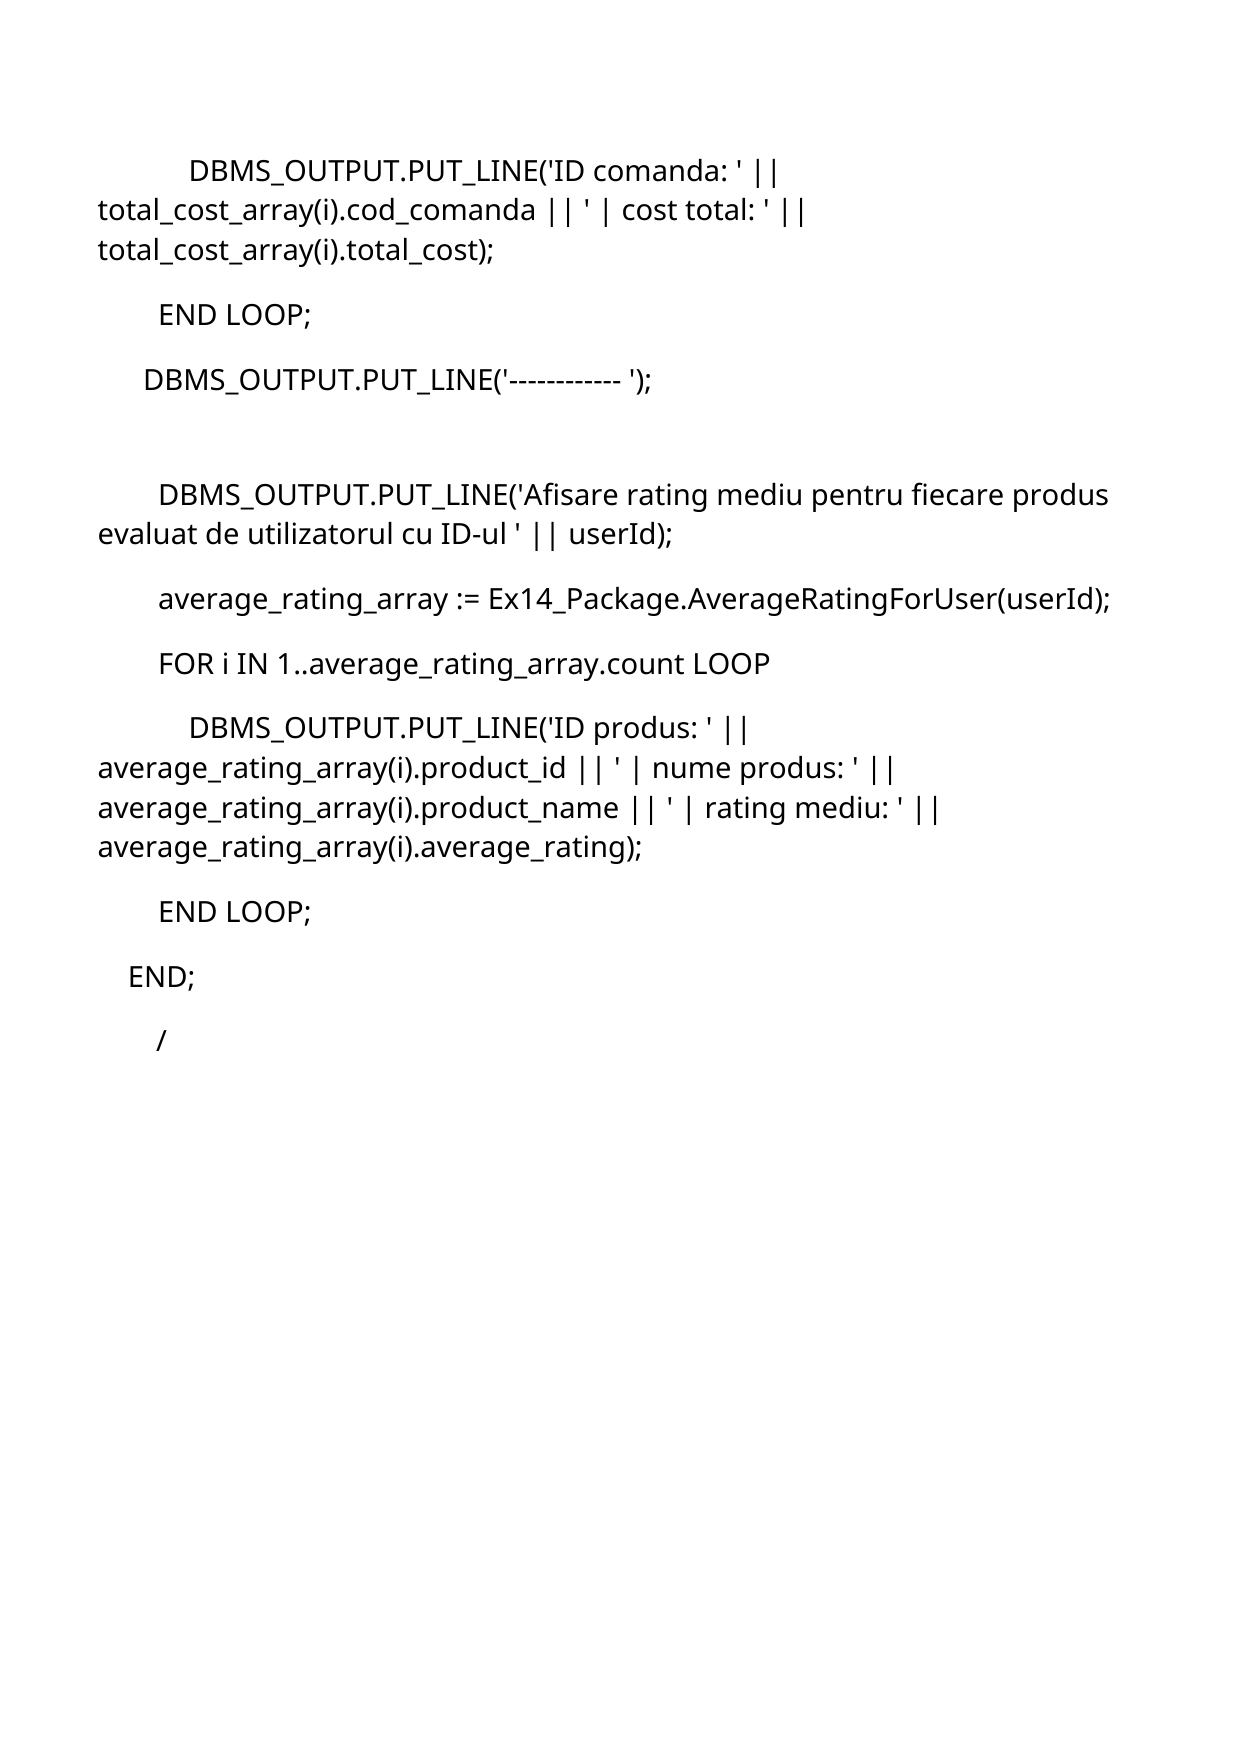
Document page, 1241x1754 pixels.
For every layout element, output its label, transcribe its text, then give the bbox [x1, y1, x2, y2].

list END LOOP; [97, 294, 1128, 334]
list DBMS_OUTPUT.PUT_LINE('Afisare rating mediu pentru fiecare produs evaluat de utilizatorul cu ID-ul ' || userId); [97, 474, 1128, 553]
list END LOOP; [97, 891, 1128, 931]
list DBMS_OUTPUT.PUT_LINE('------------ '); [97, 359, 1128, 398]
list average_rating_array := Ex14_Package.AverageRatingForUser(userId); [97, 578, 1128, 618]
list FOR i IN 1..average_rating_array.count LOOP [97, 643, 1128, 683]
list / [97, 1021, 1128, 1060]
list END; [97, 956, 1128, 996]
list DBMS_OUTPUT.PUT_LINE('ID comanda: ' || total_cost_array(i).cod_comanda || ' | cost total: ' || total_cost_array(i).total_cost); [97, 150, 1128, 269]
list DBMS_OUTPUT.PUT_LINE('ID produs: ' || average_rating_array(i).product_id || ' | nume produs: ' || average_rating_array(i).product_name || ' | rating mediu: ' || average_rating_array(i).average_rating); [97, 708, 1128, 866]
